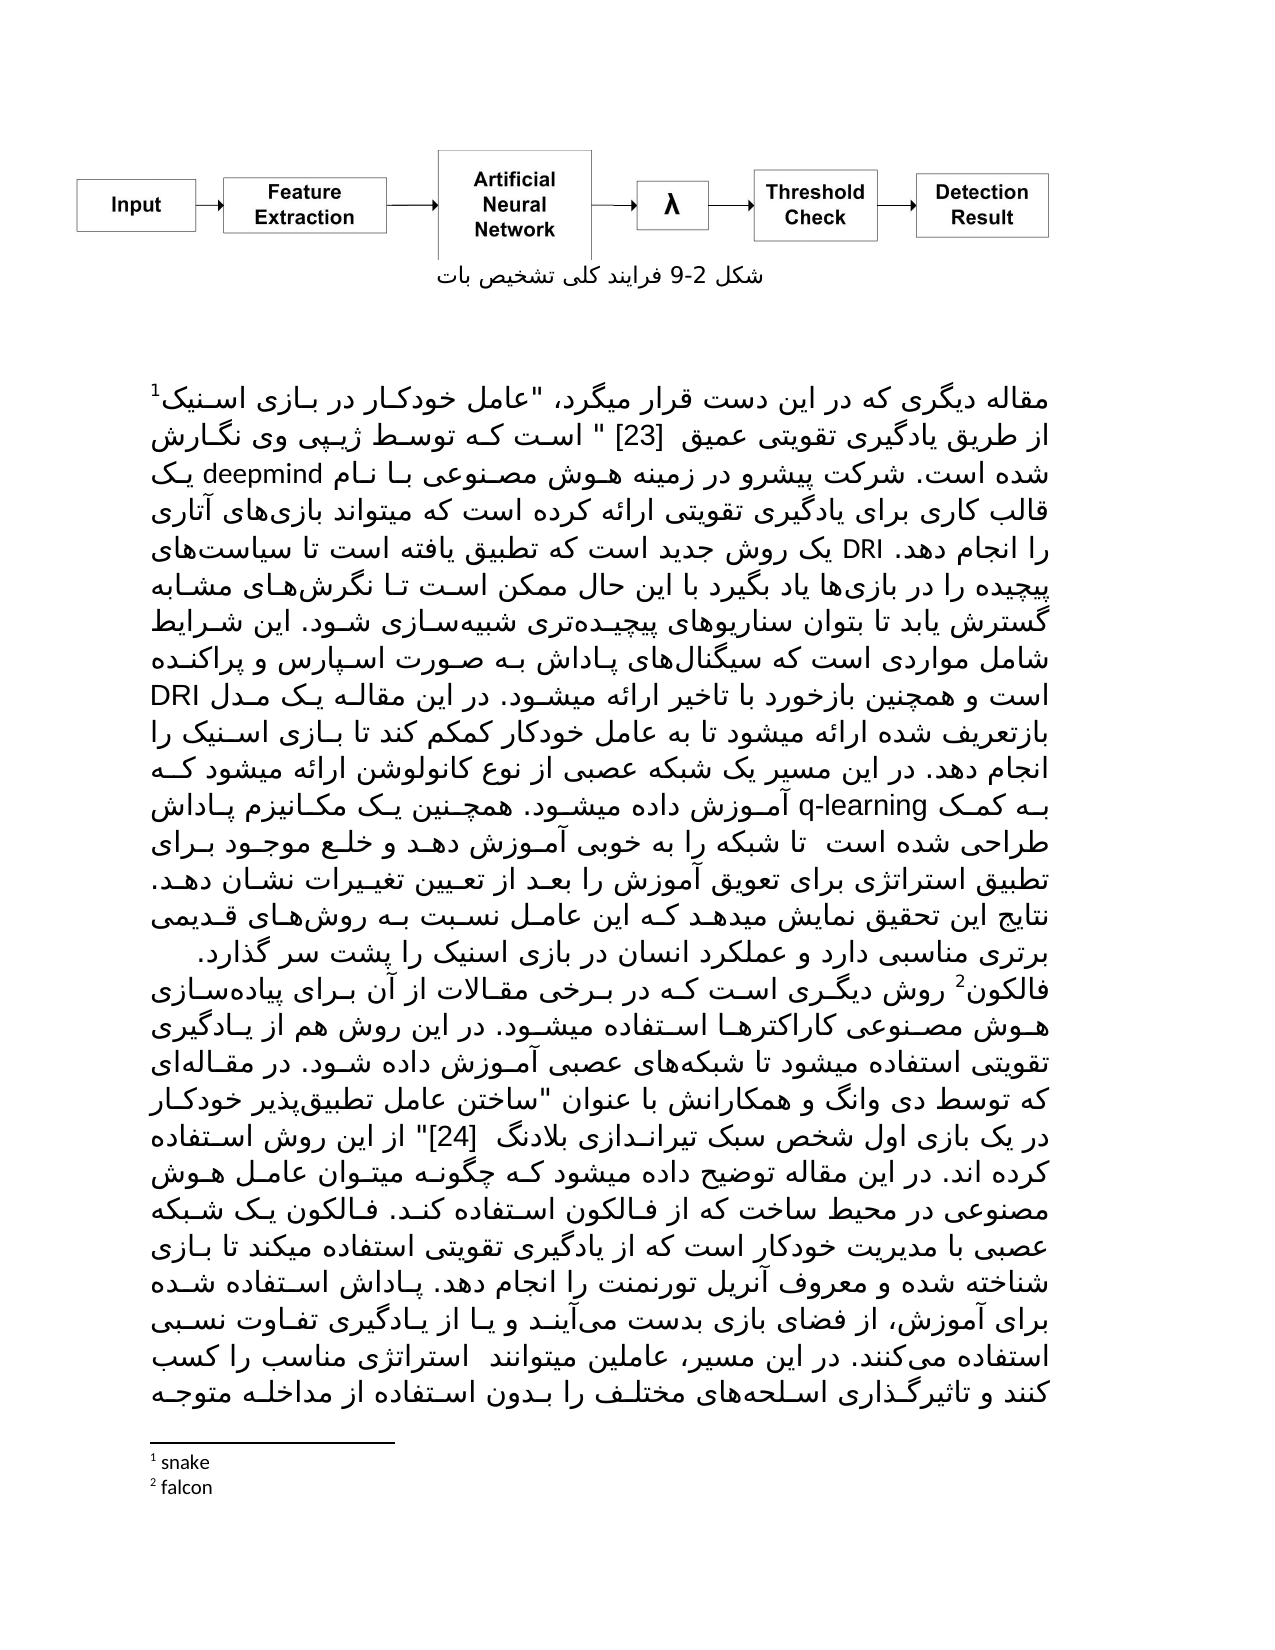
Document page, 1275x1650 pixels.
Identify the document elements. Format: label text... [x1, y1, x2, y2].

list شکل 2-9 فرایند کلی تشخیص بات [150, 262, 1050, 288]
list مقاله دیگری که در این دست قرار میگرد، "عامل خودکار در بازی اسنیک از طریق یادگیری تقویتی عمیق " است که توسط ژیپی وی نگارش شده است. شرکت پیشرو در زمینه هوش مصنوعی با نام deepmind یک قالب کاری برای یادگیری تقویتی ارائه کرده است که میتواند بازی‌های آتاری را انجام دهد. DRI یک روش جدید است که تطبیق یافته است تا سیاست‌های پیچیده را در بازی‌ها یاد بگیرد با این حال ممکن است تا نگرش‌های مشابه گسترش یابد تا بتوان سناریوهای پیچیده‌تری شبیه‌سازی شود. این شرایط شامل مواردی است که سیگنال‌های پاداش به صورت اسپارس و پراکنده است و همچنین بازخورد با تاخیر ارائه میشود. در این مقاله یک مدل DRI بازتعریف شده ارائه میشود تا به عامل خودکار کمکم کند تا بازی اسنیک را انجام دهد. در این مسیر یک شبکه عصبی از نوع کانولوشن ارائه میشود که به کمک q-learning آموزش داده میشود. همچنین یک مکانیزم پاداش طراحی شده است تا شبکه را به خوبی آموزش دهد و خلع موجود برای تطبیق استراتژی برای تعویق آموزش را بعد از تعیین تغییرات نشان دهد. نتایج این تحقیق نمایش میدهد که این عامل نسبت به روش‌های قدیمی برتری مناسبی دارد و عملکرد انسان در بازی اسنیک را پشت سر گذارد. [150, 381, 1050, 969]
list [150, 972, 1050, 1410]
